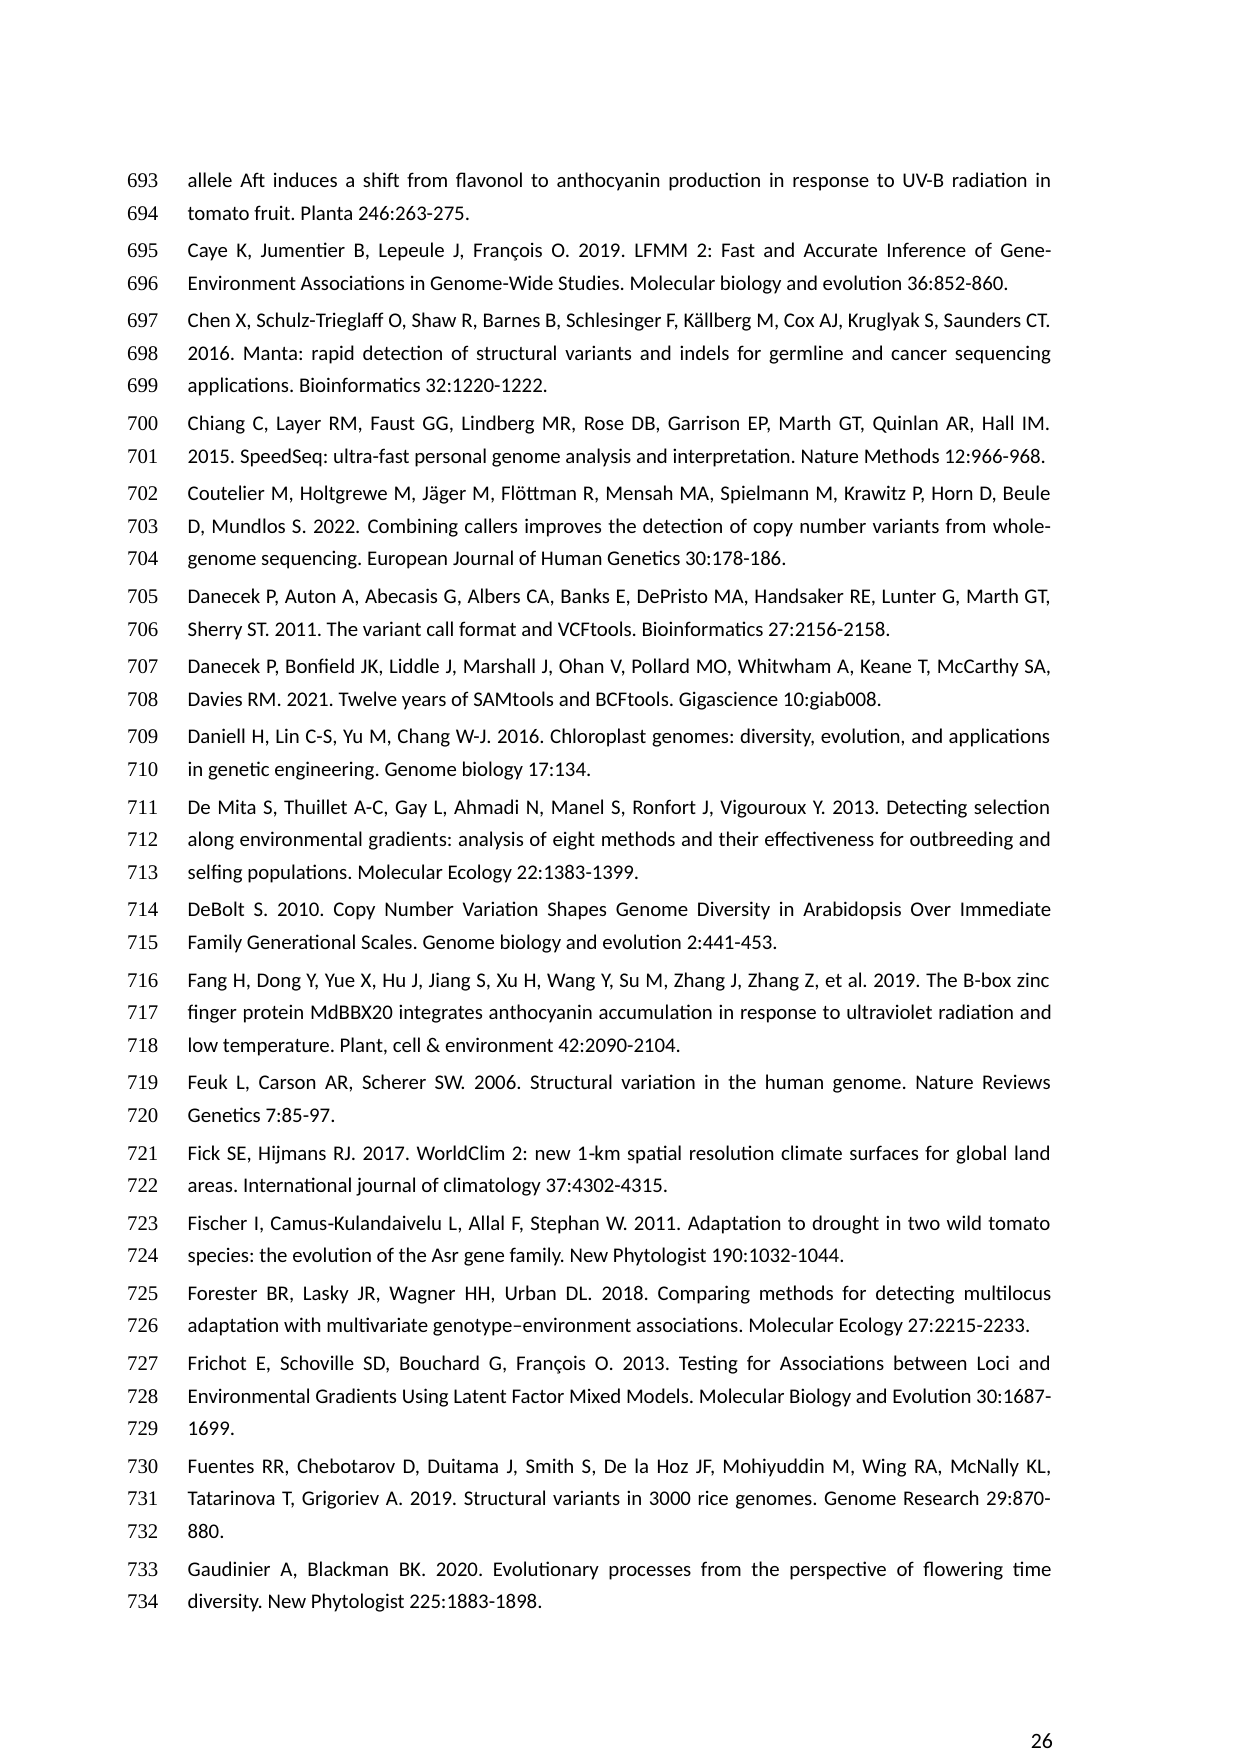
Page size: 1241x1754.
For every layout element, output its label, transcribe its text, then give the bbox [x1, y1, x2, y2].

text Frichot E, Schoville SD, Bouchard G, François O. 2013. Testing for Associations between Loci and Environmental Gradients Using Latent Factor Mixed Models. Molecular Biology and Evolution 30:1687-1699. [187, 1347, 1053, 1444]
text Chen X, Schulz-Trieglaff O, Shaw R, Barnes B, Schlesinger F, Källberg M, Cox AJ, Kruglyak S, Saunders CT. 2016. Manta: rapid detection of structural variants and indels for germline and cancer sequencing applications. Bioinformatics 32:1220-1222. [187, 304, 1053, 402]
text Forester BR, Lasky JR, Wagner HH, Urban DL. 2018. Comparing methods for detecting multilocus adaptation with multivariate genotype–environment associations. Molecular Ecology 27:2215-2233. [187, 1277, 1053, 1342]
text Fick SE, Hijmans RJ. 2017. WorldClim 2: new 1‐km spatial resolution climate surfaces for global land areas. International journal of climatology 37:4302-4315. [187, 1136, 1053, 1201]
text Fang H, Dong Y, Yue X, Hu J, Jiang S, Xu H, Wang Y, Su M, Zhang J, Zhang Z, et al. 2019. The B-box zinc finger protein MdBBX20 integrates anthocyanin accumulation in response to ultraviolet radiation and low temperature. Plant, cell & environment 42:2090-2104. [187, 963, 1053, 1061]
text DeBolt S. 2010. Copy Number Variation Shapes Genome Diversity in Arabidopsis Over Immediate Family Generational Scales. Genome biology and evolution 2:441-453. [187, 893, 1053, 958]
text Danecek P, Bonfield JK, Liddle J, Marshall J, Ohan V, Pollard MO, Whitwham A, Keane T, McCarthy SA, Davies RM. 2021. Twelve years of SAMtools and BCFtools. Gigascience 10:giab008. [187, 650, 1053, 715]
text Gaudinier A, Blackman BK. 2020. Evolutionary processes from the perspective of flowering time diversity. New Phytologist 225:1883-1898. [187, 1552, 1053, 1617]
text Fischer I, Camus‐Kulandaivelu L, Allal F, Stephan W. 2011. Adaptation to drought in two wild tomato species: the evolution of the Asr gene family. New Phytologist 190:1032-1044. [187, 1206, 1053, 1271]
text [187, 164, 1053, 229]
text Caye K, Jumentier B, Lepeule J, François O. 2019. LFMM 2: Fast and Accurate Inference of Gene-Environment Associations in Genome-Wide Studies. Molecular biology and evolution 36:852-860. [187, 234, 1053, 299]
text Daniell H, Lin C-S, Yu M, Chang W-J. 2016. Chloroplast genomes: diversity, evolution, and applications in genetic engineering. Genome biology 17:134. [187, 720, 1053, 785]
text De Mita S, Thuillet A-C, Gay L, Ahmadi N, Manel S, Ronfort J, Vigouroux Y. 2013. Detecting selection along environmental gradients: analysis of eight methods and their effectiveness for outbreeding and selfing populations. Molecular Ecology 22:1383-1399. [187, 790, 1053, 888]
text Fuentes RR, Chebotarov D, Duitama J, Smith S, De la Hoz JF, Mohiyuddin M, Wing RA, McNally KL, Tatarinova T, Grigoriev A. 2019. Structural variants in 3000 rice genomes. Genome Research 29:870-880. [187, 1449, 1053, 1547]
text Danecek P, Auton A, Abecasis G, Albers CA, Banks E, DePristo MA, Handsaker RE, Lunter G, Marth GT, Sherry ST. 2011. The variant call format and VCFtools. Bioinformatics 27:2156-2158. [187, 580, 1053, 645]
text Feuk L, Carson AR, Scherer SW. 2006. Structural variation in the human genome. Nature Reviews Genetics 7:85-97. [187, 1066, 1053, 1131]
text Chiang C, Layer RM, Faust GG, Lindberg MR, Rose DB, Garrison EP, Marth GT, Quinlan AR, Hall IM. 2015. SpeedSeq: ultra-fast personal genome analysis and interpretation. Nature Methods 12:966-968. [187, 407, 1053, 472]
text Coutelier M, Holtgrewe M, Jäger M, Flöttman R, Mensah MA, Spielmann M, Krawitz P, Horn D, Beule D, Mundlos S. 2022. Combining callers improves the detection of copy number variants from whole-genome sequencing. European Journal of Human Genetics 30:178-186. [187, 477, 1053, 574]
